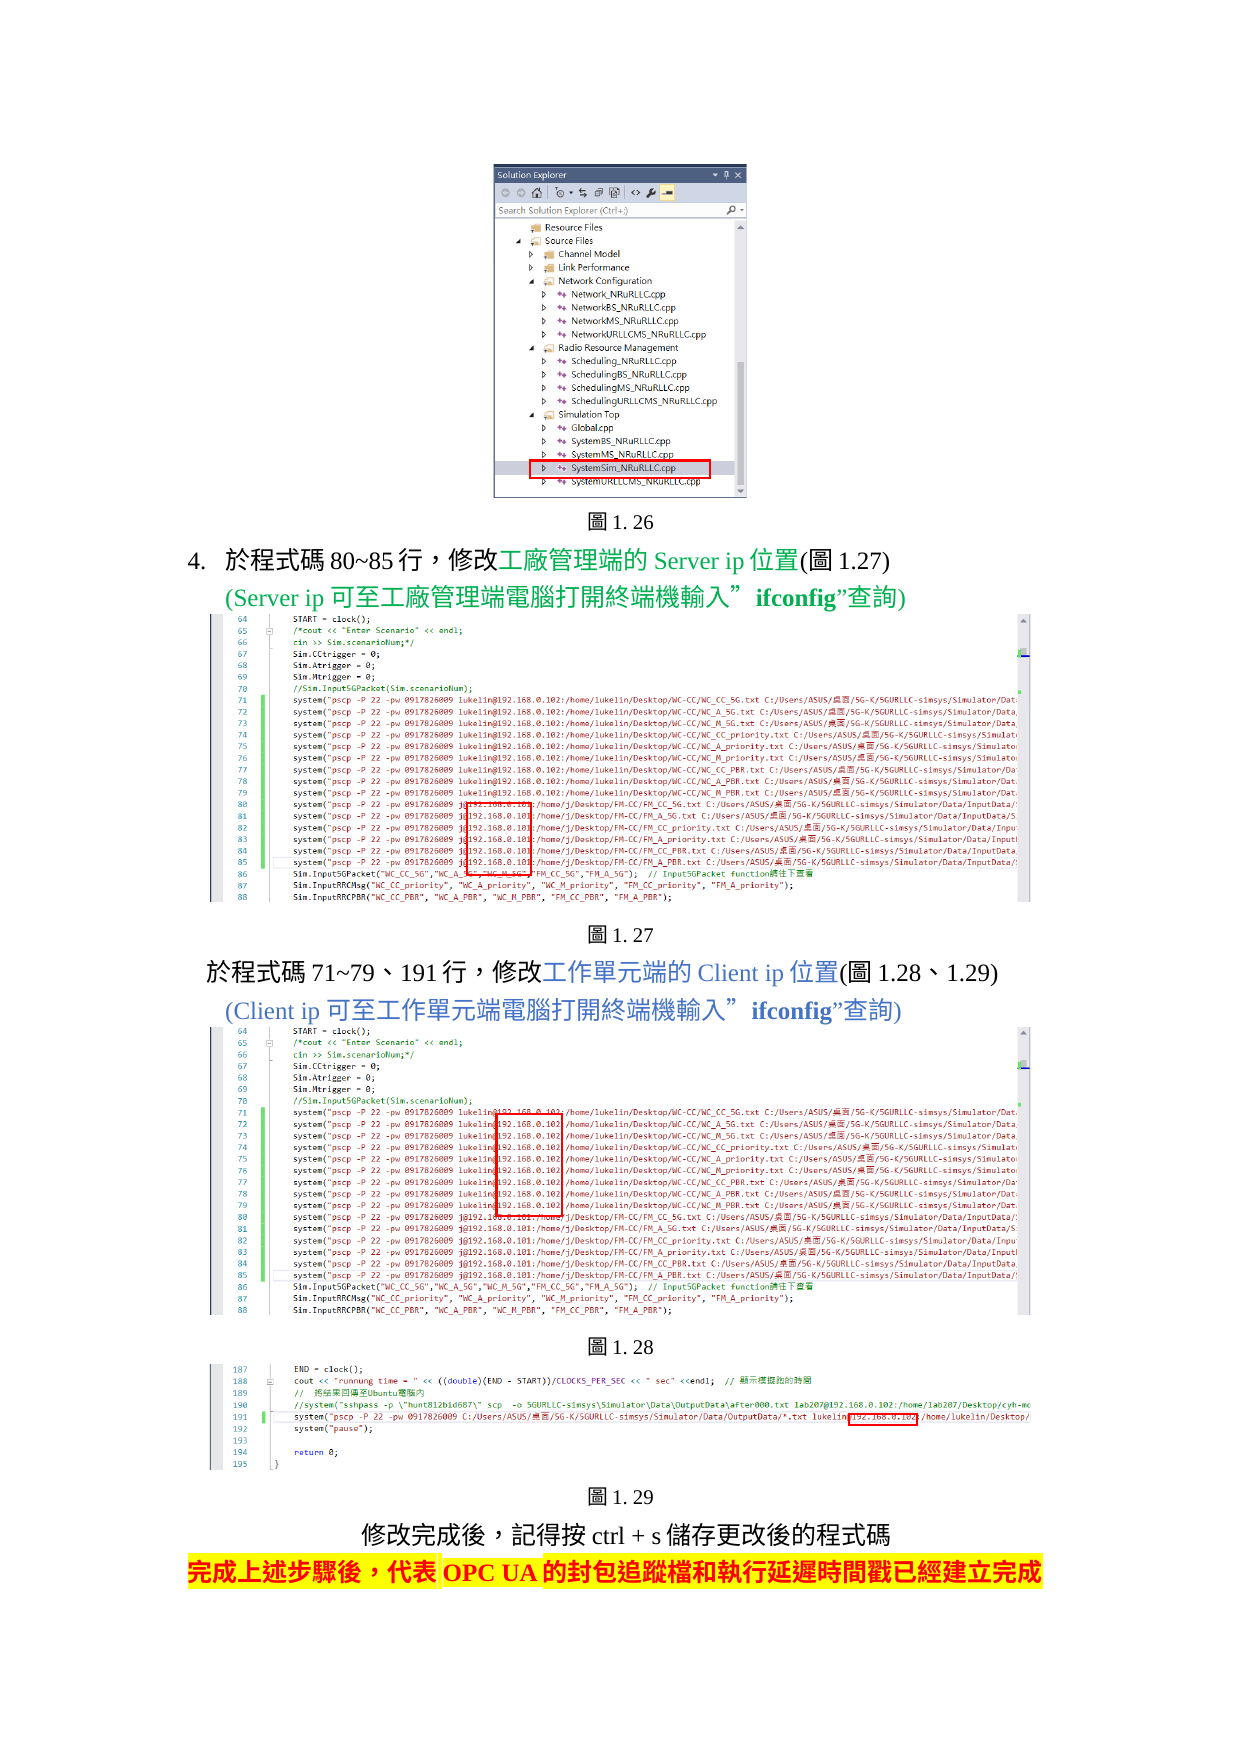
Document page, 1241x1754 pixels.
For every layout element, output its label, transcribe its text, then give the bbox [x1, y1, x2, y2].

picture [210, 1027, 1031, 1315]
text 圖1. 26 [187, 502, 1053, 539]
text 圖1. 27 [187, 914, 1053, 952]
picture [209, 1364, 1031, 1470]
text 修改完成後，記得按ctrl + s儲存更改後的程式碼 [187, 1514, 1053, 1552]
text 圖1. 29 [187, 1477, 1053, 1514]
list 於程式碼80~85行，修改工廠管理端的Server ip位置(圖1.27) [187, 539, 1053, 577]
text 圖1. 28 [187, 1327, 1053, 1364]
text 於程式碼71~79、191行，修改工作單元端的Client ip位置(圖1.28、1.29) [187, 952, 1053, 989]
text 完成上述步驟後，代表OPC UA的封包追蹤檔和執行延遲時間戳已經建立完成 [187, 1552, 1053, 1589]
picture [210, 614, 1031, 902]
list (Server ip 可至工廠管理端電腦打開終端機輸入”ifconfig”查詢) [225, 577, 1053, 614]
list (Client ip 可至工作單元端電腦打開終端機輸入”ifconfig”查詢) [225, 989, 1053, 1027]
picture [493, 164, 747, 498]
